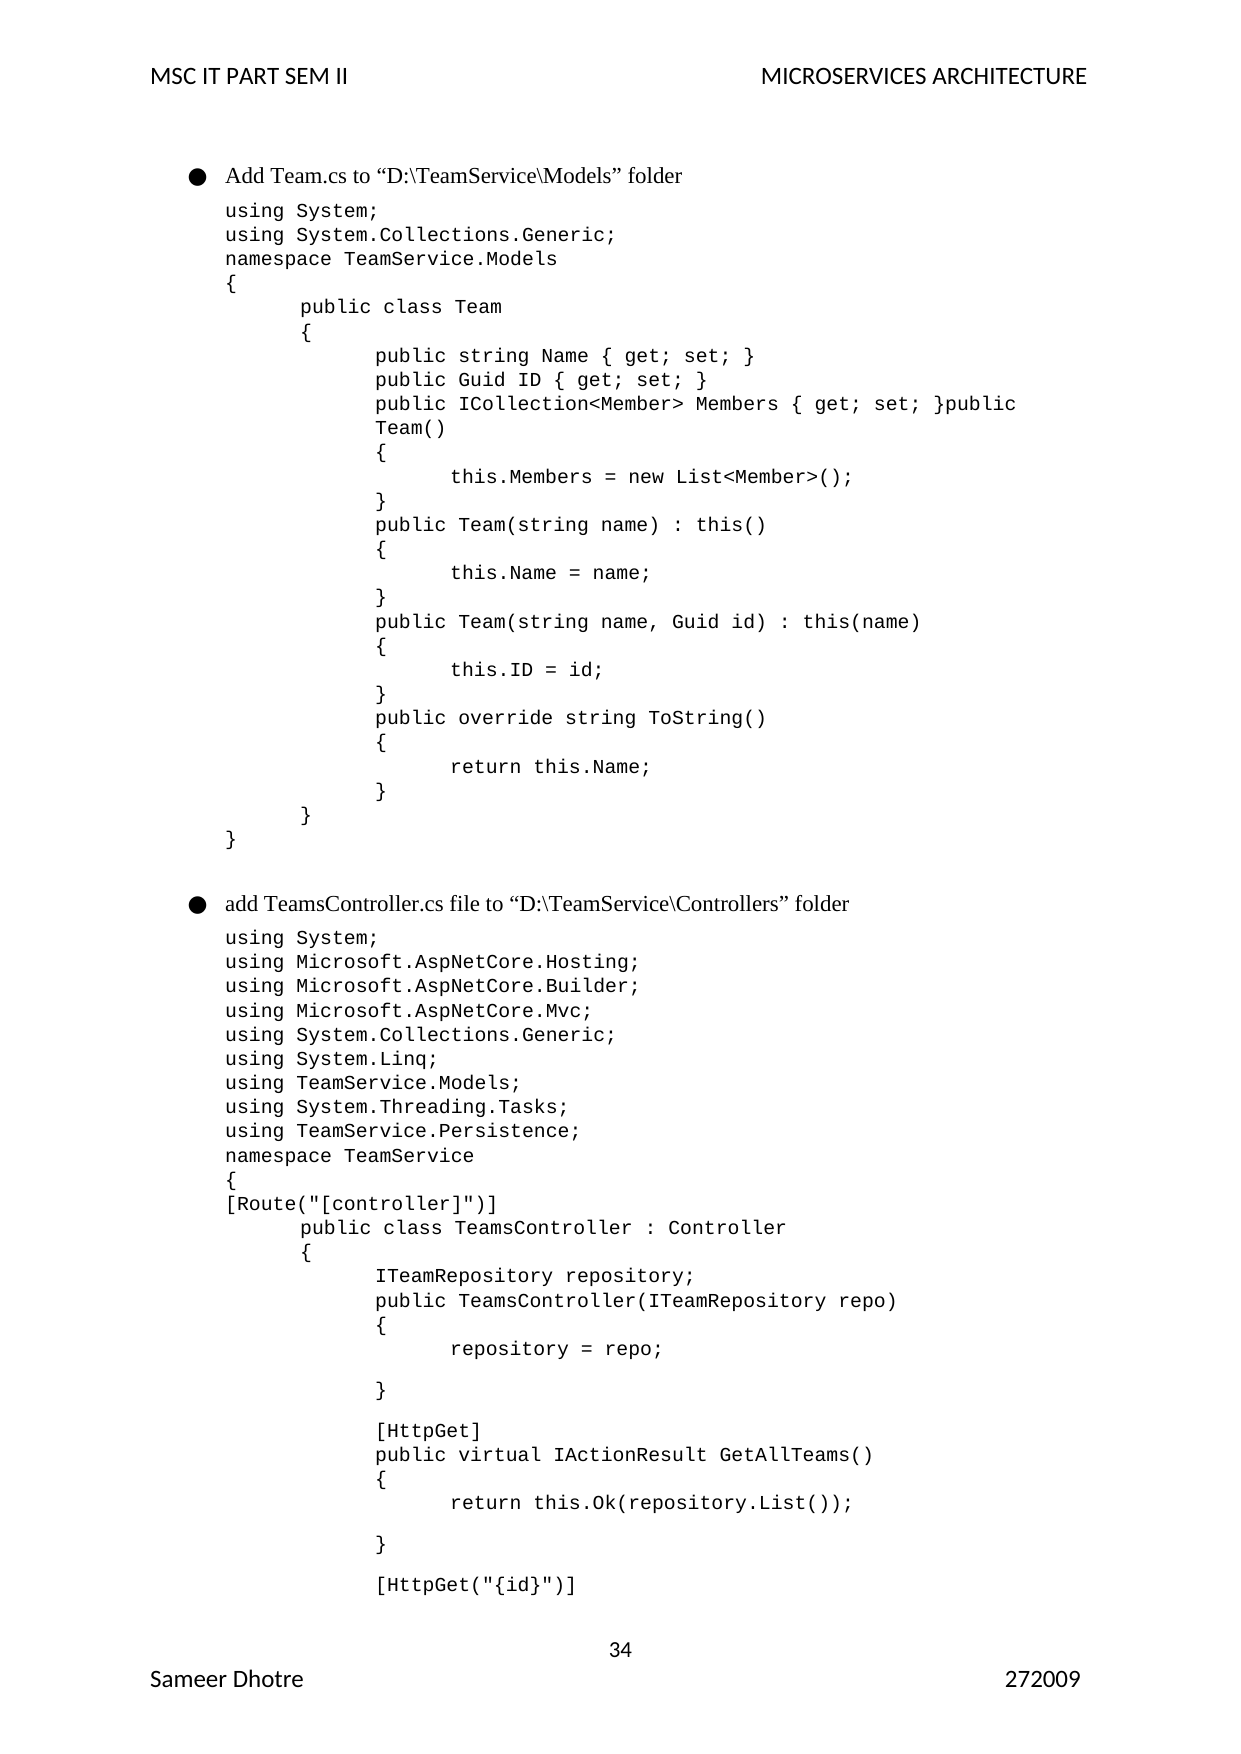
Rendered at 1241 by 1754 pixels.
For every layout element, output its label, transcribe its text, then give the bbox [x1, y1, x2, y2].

text { [300, 1469, 1090, 1491]
text using Microsoft.AspNetCore.Hosting; [225, 952, 1090, 975]
text repository = repo; [375, 1339, 1090, 1361]
text public Guid ID { get; set; } [300, 370, 1090, 392]
text using System.Threading.Tasks; [225, 1097, 1090, 1120]
text } [300, 1380, 1090, 1402]
text this.ID = id; [375, 660, 1090, 682]
text return this.Ok(repository.List()); [375, 1493, 1090, 1516]
text using System.Collections.Generic; [225, 1025, 1090, 1047]
text namespace TeamService.Models [225, 249, 1090, 271]
text { [300, 636, 1090, 658]
text } [300, 684, 1090, 706]
text { [225, 322, 1090, 344]
text } [300, 491, 1090, 513]
text public override string ToString() [300, 708, 1090, 731]
text public Team(string name, Guid id) : this(name) [300, 612, 1090, 634]
list Add Team.cs to “D:\TeamService\Models” folder [187, 150, 1090, 197]
text using System; [225, 201, 1090, 223]
text } [300, 781, 1090, 803]
text public string Name { get; set; } [300, 346, 1090, 368]
text this.Name = name; [375, 563, 1090, 586]
text public class Team [225, 297, 1090, 320]
text { [300, 1315, 1090, 1337]
text public TeamsController(ITeamRepository repo) [300, 1291, 1090, 1313]
text using Microsoft.AspNetCore.Builder; [225, 976, 1090, 999]
text using System; [225, 928, 1090, 951]
text { [300, 442, 1090, 465]
text ITeamRepository repository; [300, 1266, 1090, 1289]
text public ICollection<Member> Members { get; set; }public Team() [375, 394, 1090, 441]
text } [300, 1534, 1090, 1556]
text this.Members = new List<Member>(); [375, 467, 1090, 489]
text { [225, 1170, 1090, 1192]
text } [300, 587, 1090, 610]
text { [300, 732, 1090, 755]
text using System.Linq; [225, 1049, 1090, 1071]
text using Microsoft.AspNetCore.Mvc; [225, 1001, 1090, 1023]
text [HttpGet("{id}")] [300, 1575, 1090, 1597]
text namespace TeamService [225, 1146, 1090, 1168]
text { [300, 539, 1090, 561]
text } [225, 805, 1090, 827]
text public virtual IActionResult GetAllTeams() [300, 1445, 1090, 1467]
text return this.Name; [375, 757, 1090, 779]
text [Route("[controller]")] [225, 1194, 1090, 1216]
text [HttpGet] [300, 1421, 1090, 1443]
text using TeamService.Models; [225, 1073, 1090, 1096]
text using System.Collections.Generic; [225, 225, 1090, 247]
text public class TeamsController : Controller { [300, 1218, 1090, 1265]
text } [225, 829, 1090, 851]
text using TeamService.Persistence; [225, 1121, 1090, 1144]
text { [225, 273, 1090, 296]
text public Team(string name) : this() [300, 515, 1090, 537]
list add TeamsController.cs file to “D:\TeamService\Controllers” folder [187, 877, 1090, 924]
